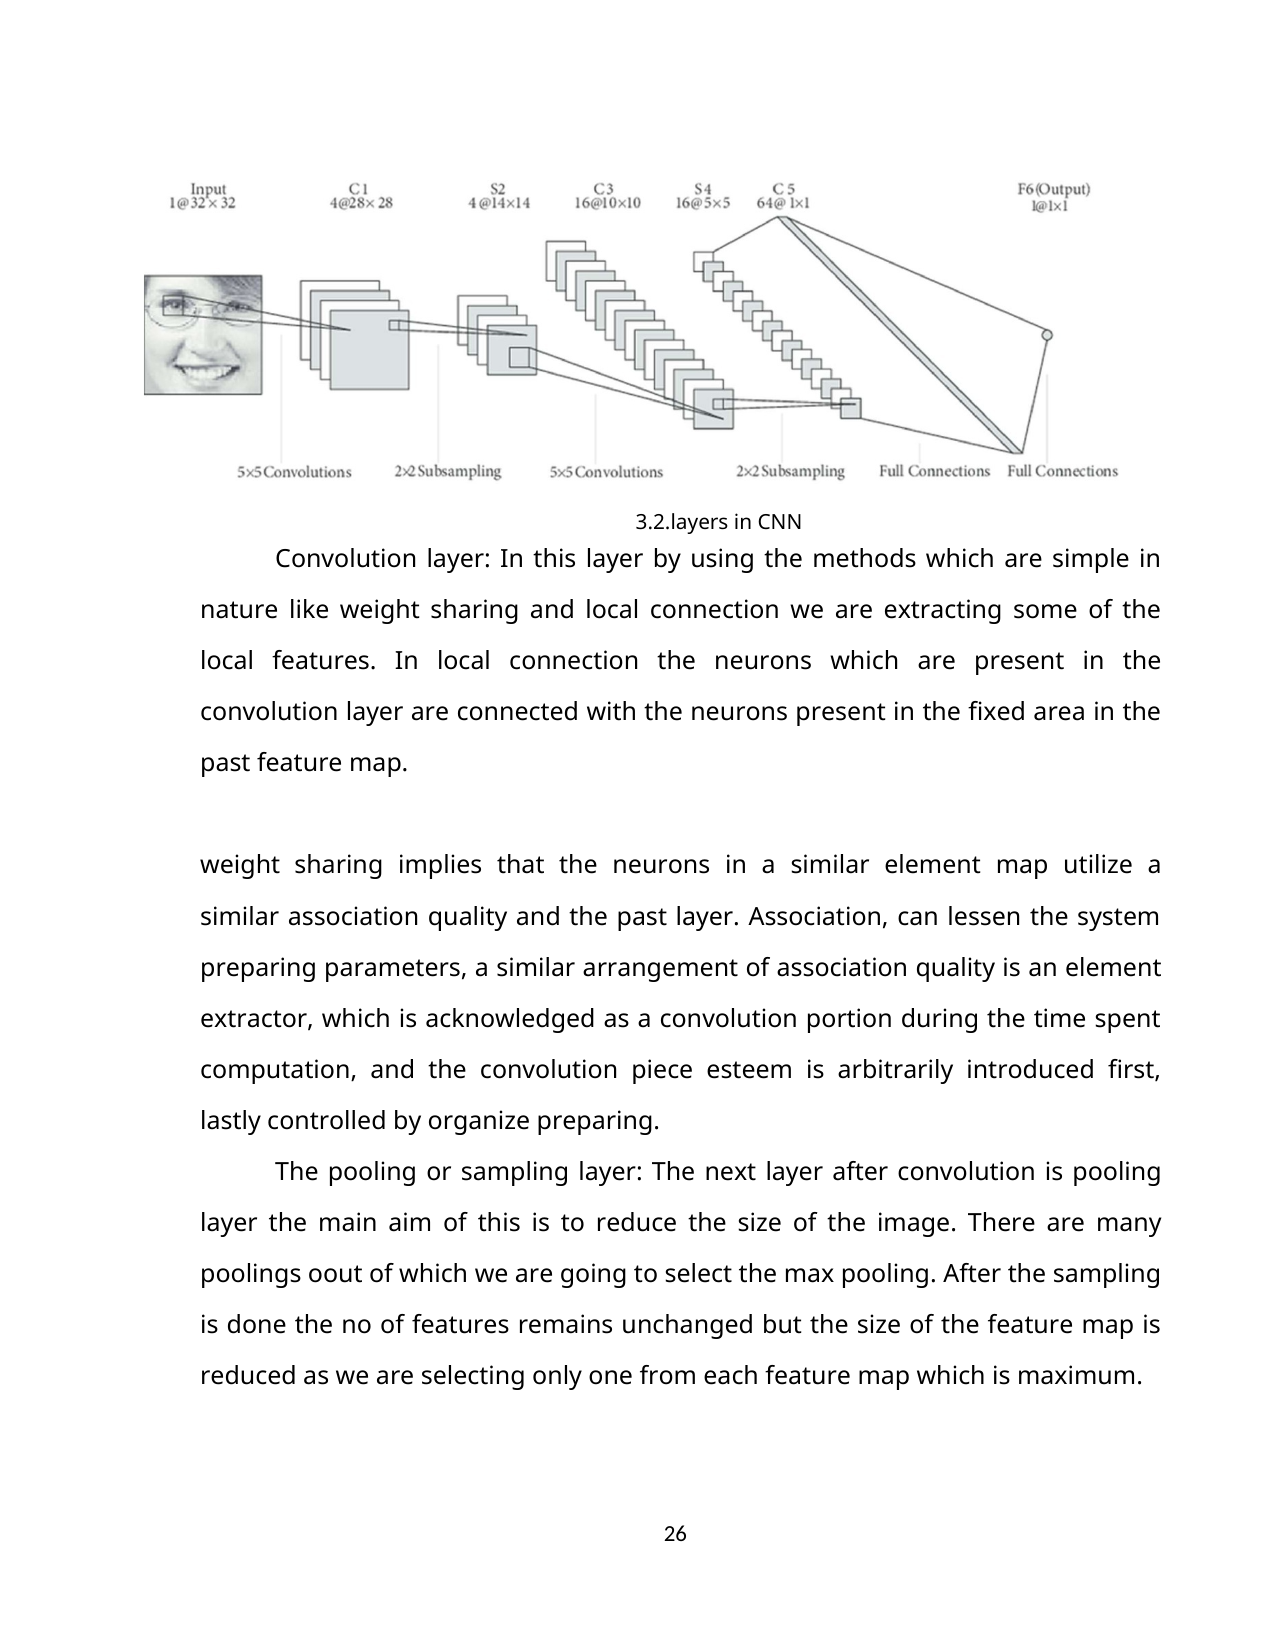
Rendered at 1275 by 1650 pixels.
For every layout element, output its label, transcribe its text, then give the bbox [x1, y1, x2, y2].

text The pooling or sampling layer: The next layer after convolution is pooling layer the main aim of this is to reduce the size of the image. There are many poolings oout of which we are going to select the max pooling. After the sampling is done the no of features remains unchanged but the size of the feature map is reduced as we are selecting only one from each feature map which is maximum. [200, 1153, 1162, 1392]
picture [143, 180, 1119, 484]
text weightasharing implies thatathe neurons in a similar element map utilize a similar association quality and the past layer. Association, can lessen the system preparing parameters, a similar arrangement of association quality is an element extractor, which is acknowledged as a convolution portion during the time spent computation, and the convolution piece esteem is arbitrarily introduced first, lastly controlled by organize preparing. [200, 847, 1162, 1136]
text Convolution layer: In this layer by using the methods which are simple in nature like weight sharing and local connection we are extracting some of the local features. In local connection the neurons which are present in the convolution layer are connected with the neurons present in the fixed area in the past feature map. [200, 541, 1162, 779]
